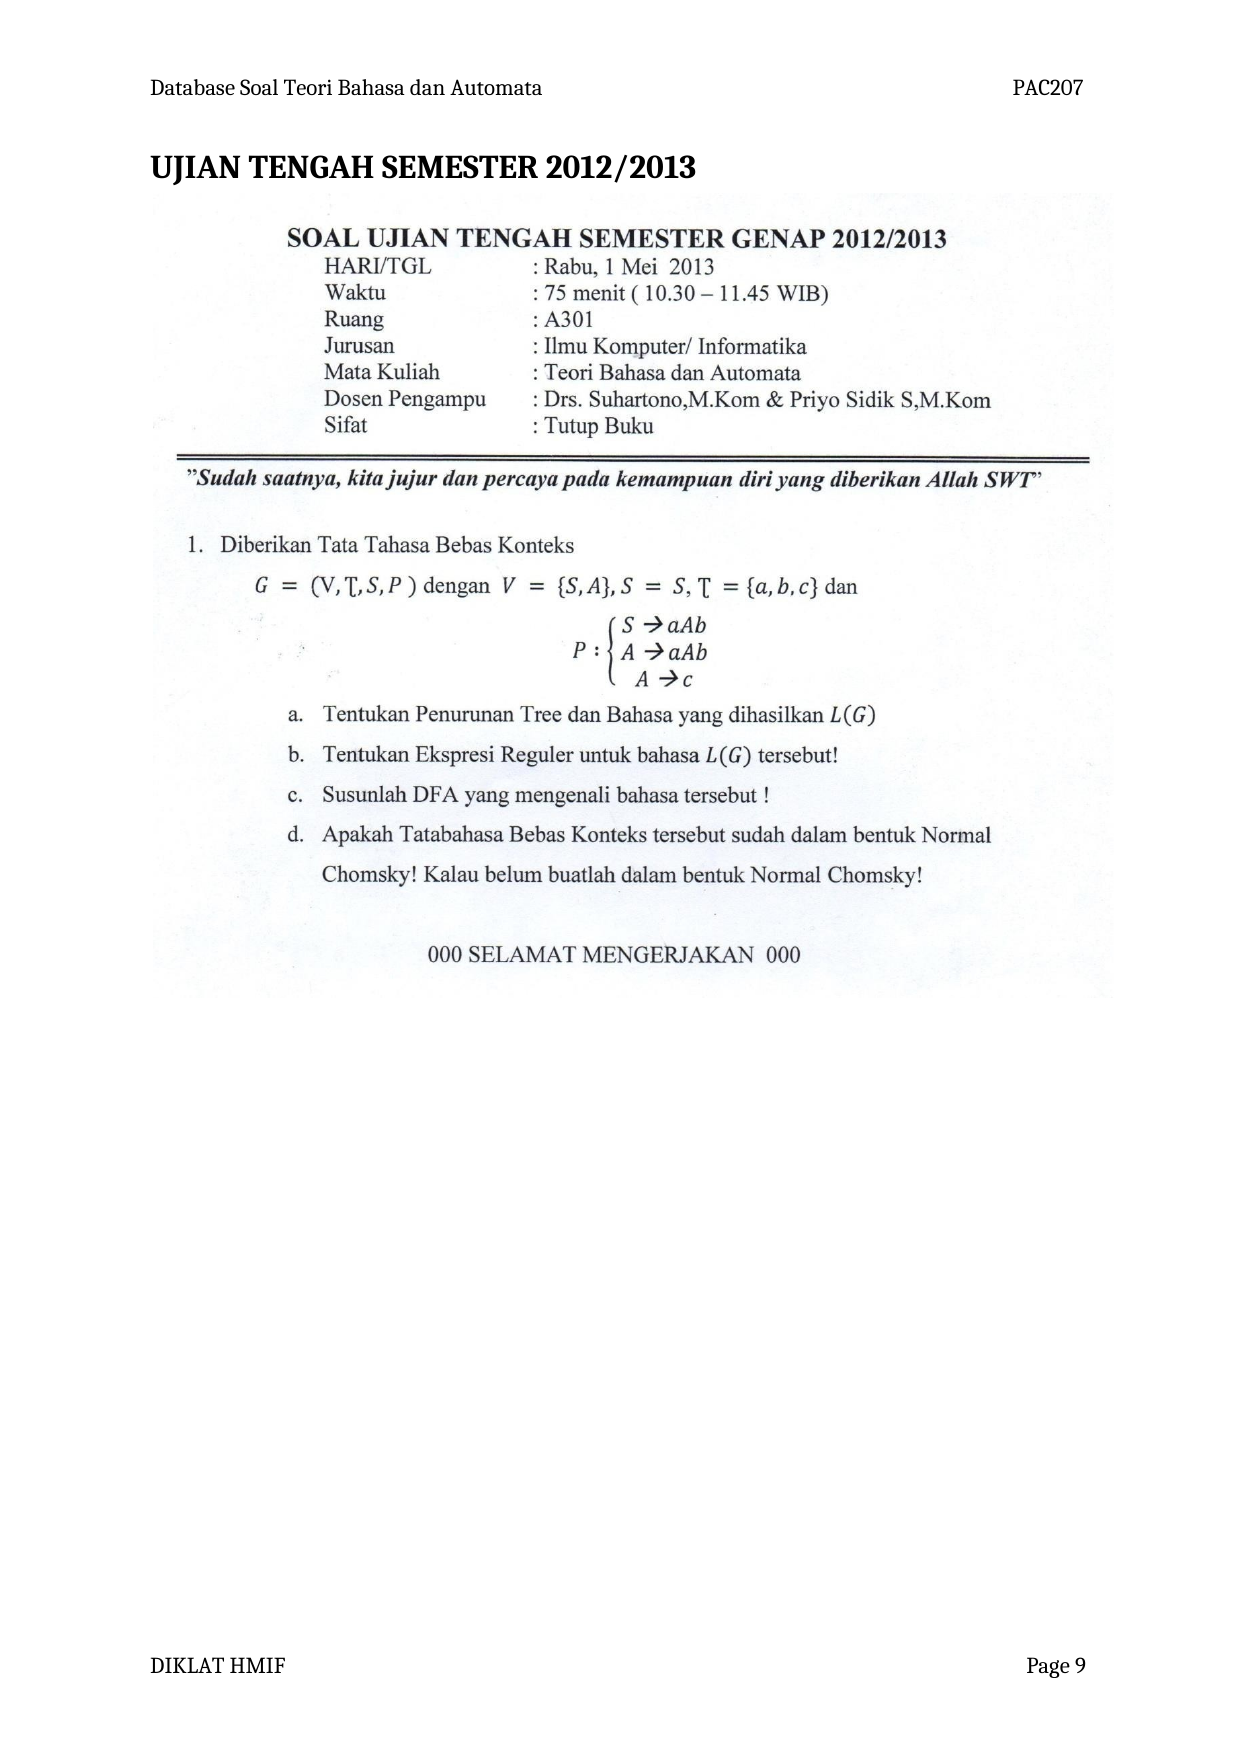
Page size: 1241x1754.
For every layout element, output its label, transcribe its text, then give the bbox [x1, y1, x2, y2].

picture [153, 193, 1114, 998]
text UJIAN TENGAH SEMESTER 2012/2013 [150, 149, 1169, 187]
